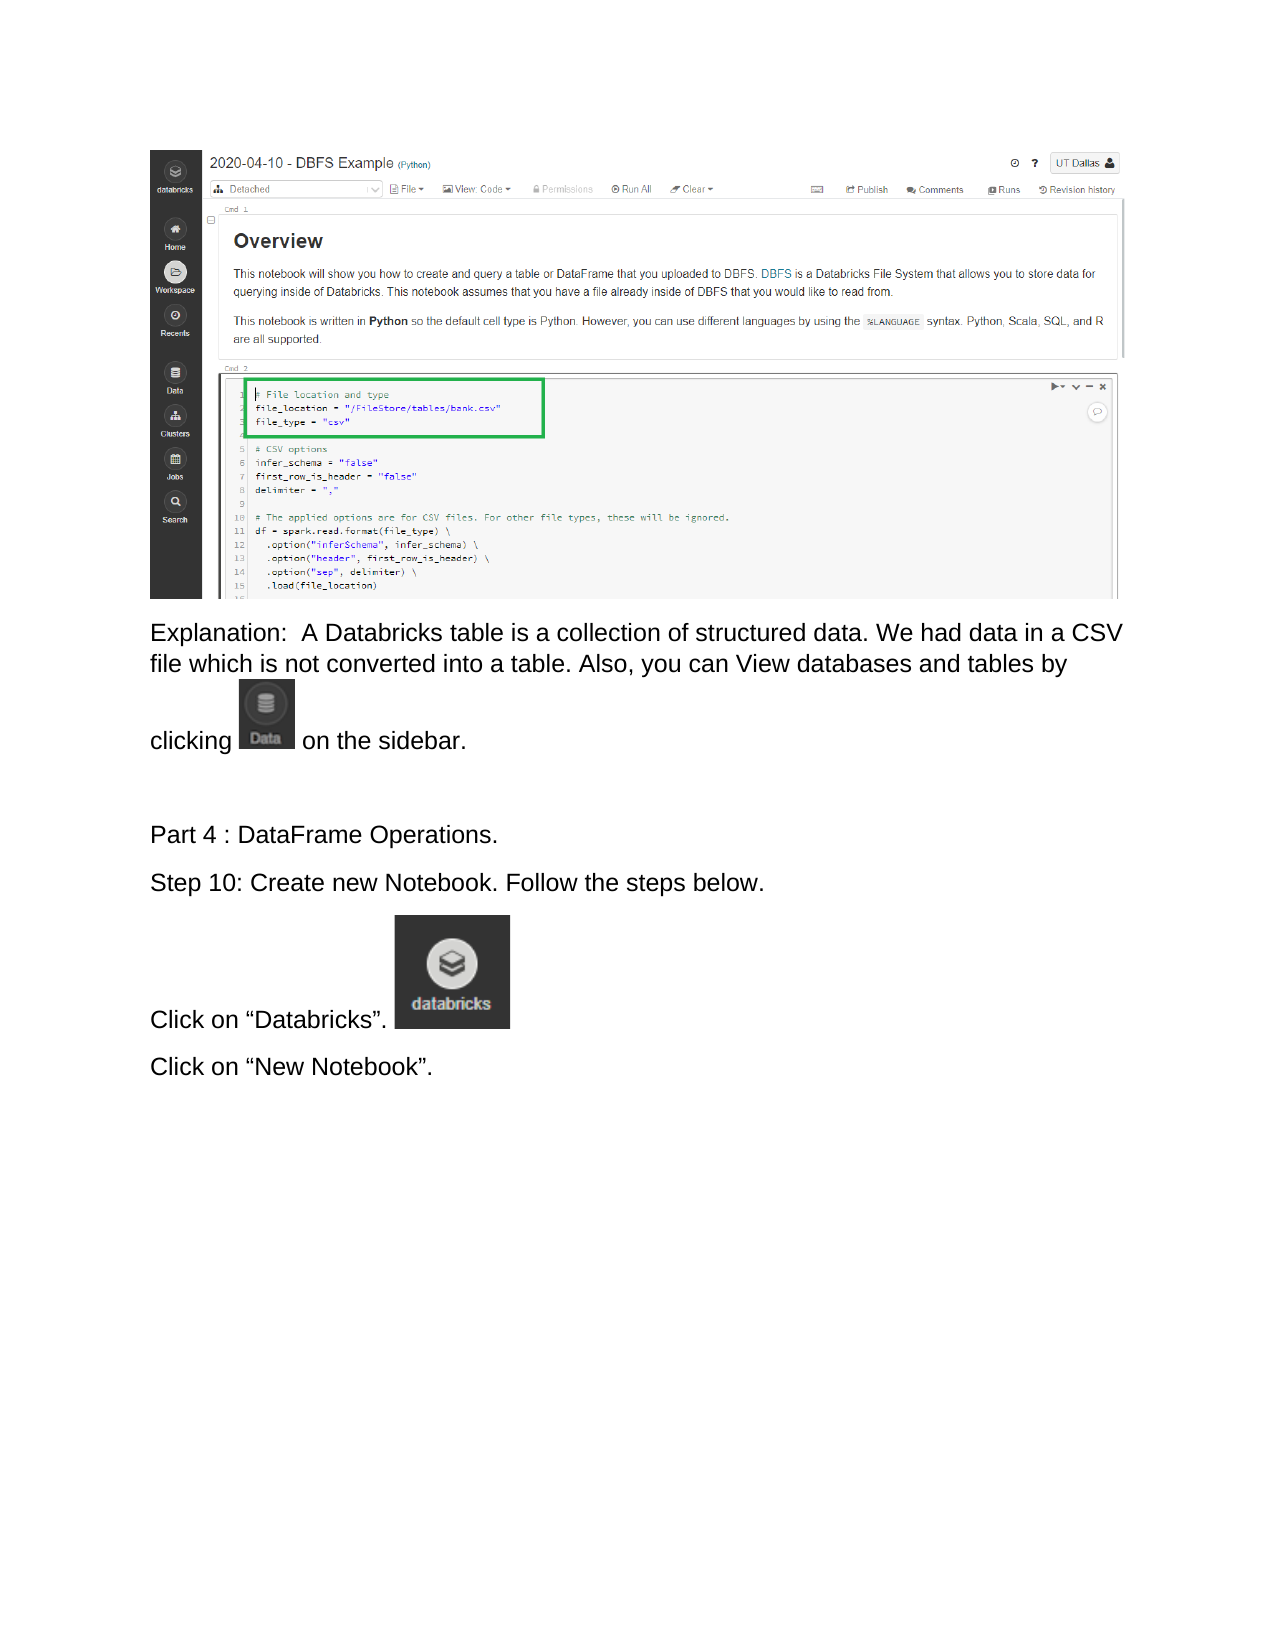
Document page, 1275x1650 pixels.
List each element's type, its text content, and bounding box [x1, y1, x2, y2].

picture [394, 915, 511, 1029]
picture [238, 679, 295, 749]
text Step 10: Create new Notebook. Follow the steps below. [150, 868, 1125, 897]
text Explanation: A Databricks table is a collection of structured data. We had data in a CSV file which is not converted into a table. Also, you can View databases and tables by clicking on the sidebar. [150, 618, 1125, 754]
text Part 4 : DataFrame Operations. [150, 820, 1125, 849]
picture [150, 150, 1125, 599]
text Click on “Databricks”. [150, 916, 1125, 1033]
text Click on “New Notebook”. [150, 1052, 1125, 1081]
